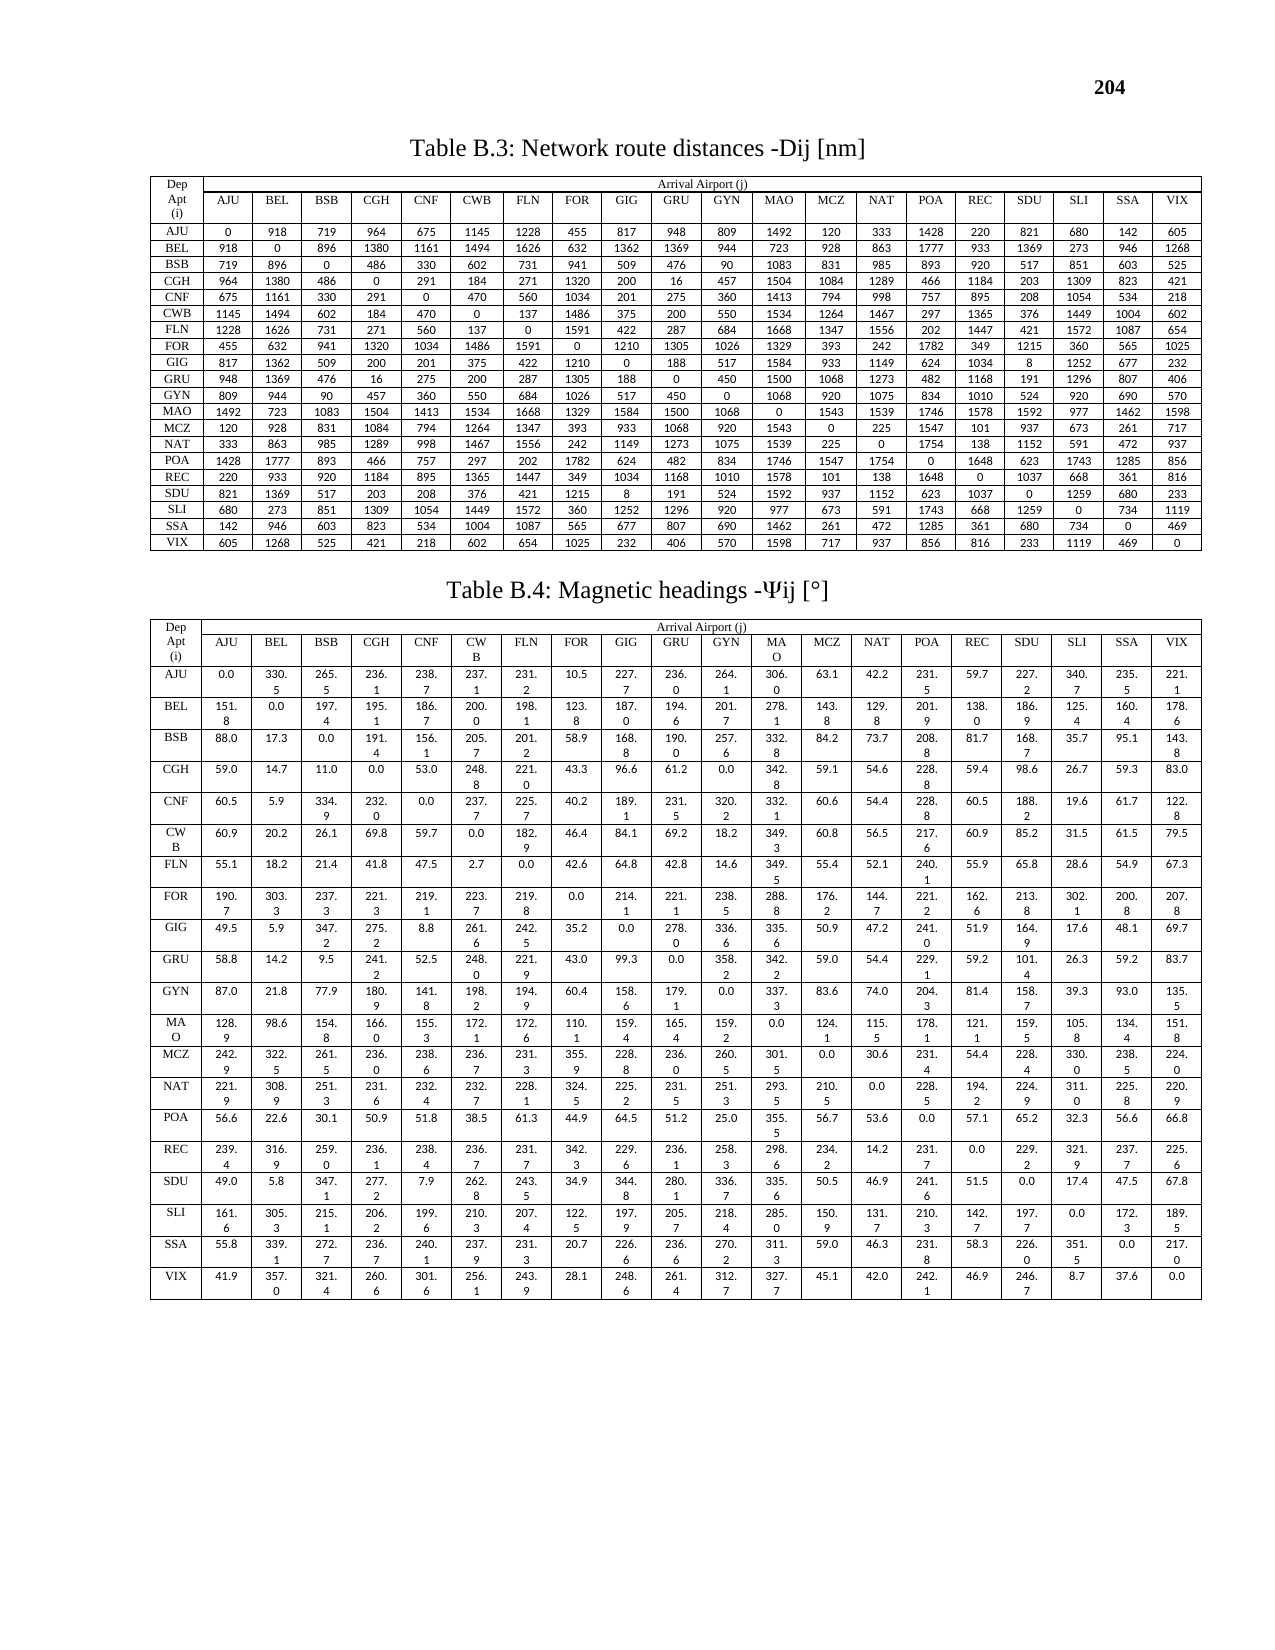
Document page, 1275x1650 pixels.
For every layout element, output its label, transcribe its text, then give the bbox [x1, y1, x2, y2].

table_cell 189.5 [1152, 1205, 1201, 1236]
table_cell CWB [451, 193, 503, 223]
table_cell 58.8 [202, 952, 251, 982]
table_cell 834 [907, 388, 955, 403]
table_cell GYN [151, 983, 201, 1014]
table_cell SDU [1002, 635, 1051, 666]
table_cell 1486 [451, 339, 503, 354]
table_cell 88.0 [202, 730, 251, 761]
table_cell 1648 [956, 453, 1004, 468]
table_cell 83.7 [1152, 952, 1201, 982]
table_cell 186.7 [402, 698, 451, 729]
table_cell 186.9 [1002, 698, 1051, 729]
table_cell 1145 [204, 306, 252, 321]
table_cell CNF [151, 290, 203, 305]
table_cell 226.0 [1002, 1237, 1051, 1267]
table_cell 200 [602, 273, 651, 288]
table_cell 591 [1054, 437, 1103, 452]
table_cell 200.8 [1102, 888, 1151, 919]
table_cell 680 [1005, 519, 1053, 534]
table_cell 482 [652, 453, 701, 468]
table_cell 1500 [753, 371, 805, 387]
table_cell 1215 [553, 486, 601, 501]
table_cell 233 [1005, 535, 1053, 550]
table_cell CWB [151, 825, 201, 856]
table_cell 817 [204, 355, 252, 370]
table_cell 1413 [753, 290, 805, 305]
table_cell 61.7 [1102, 793, 1151, 824]
table_cell 231.3 [502, 1047, 551, 1077]
table_cell 278.1 [752, 698, 801, 729]
table_cell 937 [857, 535, 906, 550]
table_cell 1309 [352, 502, 401, 517]
table_cell CWB [452, 635, 501, 666]
table_cell 176.2 [802, 888, 851, 919]
table_cell 226.6 [602, 1237, 651, 1267]
table_cell 719 [204, 257, 252, 272]
table_cell 486 [302, 273, 351, 288]
table_cell 673 [806, 502, 856, 517]
table_cell 115.5 [852, 1015, 901, 1046]
table_cell 1025 [553, 535, 601, 550]
table_cell 200 [451, 371, 503, 387]
table_cell 55.8 [202, 1237, 251, 1267]
table_cell 376 [1005, 306, 1053, 321]
table_cell 20.2 [252, 825, 301, 856]
table_cell 509 [302, 355, 351, 370]
table_cell 201 [402, 355, 450, 370]
table_cell REC [952, 635, 1001, 666]
table_cell 1259 [1054, 486, 1103, 501]
table_cell 58.3 [952, 1237, 1001, 1267]
table_cell 668 [956, 502, 1004, 517]
table_cell 0.0 [702, 983, 751, 1014]
table_cell 60.9 [952, 825, 1001, 856]
table_cell GRU [652, 193, 701, 223]
table_cell CNF [151, 793, 201, 824]
table_cell 0.0 [602, 920, 651, 951]
table_cell 1754 [857, 453, 906, 468]
table_cell 228.4 [1002, 1047, 1051, 1077]
table_cell 565 [1104, 339, 1152, 354]
table_cell 262.8 [452, 1173, 501, 1204]
table_cell 1777 [253, 453, 301, 468]
table_cell 122.5 [552, 1205, 601, 1236]
table_cell 236.1 [352, 667, 401, 697]
table_cell 1152 [1005, 437, 1053, 452]
table_cell 16 [652, 273, 701, 288]
table_cell 0 [352, 273, 401, 288]
table_cell 264.1 [702, 667, 751, 697]
table_cell NAT [151, 437, 203, 452]
table_cell 1034 [553, 290, 601, 305]
table_cell 168.8 [602, 730, 651, 761]
table_cell 55.4 [802, 857, 851, 887]
table_cell 680 [1054, 224, 1103, 239]
table_cell 55.9 [952, 857, 1001, 887]
table_cell 1289 [857, 273, 906, 288]
table_cell 1264 [806, 306, 856, 321]
table_cell 1004 [1104, 306, 1152, 321]
table_cell 238.6 [402, 1047, 451, 1077]
table_cell 31.5 [1052, 825, 1101, 856]
table_cell 361 [1104, 470, 1152, 485]
table_cell CGH [352, 193, 401, 223]
table_cell 83.0 [1152, 762, 1201, 792]
table_cell 1428 [204, 453, 252, 468]
table_cell 236.0 [652, 667, 701, 697]
table_cell VIX [151, 1268, 201, 1299]
table_cell GIG [151, 355, 203, 370]
table_cell 393 [553, 420, 601, 436]
table_cell 677 [602, 519, 651, 534]
table_cell 219.8 [502, 888, 551, 919]
table_cell 0.0 [452, 825, 501, 856]
table_cell 200.0 [452, 698, 501, 729]
table_cell 1362 [602, 241, 651, 256]
table_cell 306.0 [752, 667, 801, 697]
table_cell 809 [204, 388, 252, 403]
table_cell 570 [702, 535, 752, 550]
table_cell 201 [602, 290, 651, 305]
table_cell GIG [602, 635, 651, 666]
table_cell 470 [402, 306, 450, 321]
table_cell 1054 [1054, 290, 1103, 305]
table_cell 623 [907, 486, 955, 501]
table_cell 320.2 [702, 793, 751, 824]
table_cell 1365 [451, 470, 503, 485]
table_cell 1268 [253, 535, 301, 550]
table_cell SLI [1054, 193, 1103, 223]
table_cell 937 [1153, 437, 1201, 452]
table_cell 215.1 [302, 1205, 351, 1236]
table_cell 1369 [253, 371, 301, 387]
table_cell 236.0 [652, 1047, 701, 1077]
table_cell 162.6 [952, 888, 1001, 919]
table_cell 723 [253, 404, 301, 419]
table_cell 856 [1153, 453, 1201, 468]
table_cell 60.5 [202, 793, 251, 824]
table_cell 297 [451, 453, 503, 468]
table_cell 231.8 [902, 1237, 951, 1267]
table_cell 0 [652, 371, 701, 387]
table_cell 1449 [1054, 306, 1103, 321]
table_cell 73.7 [852, 730, 901, 761]
table_cell 225 [857, 420, 906, 436]
table_cell 37.6 [1102, 1268, 1151, 1299]
table_cell 59.0 [802, 952, 851, 982]
table_cell 330.0 [1052, 1047, 1101, 1077]
table_cell 231.7 [902, 1142, 951, 1172]
table_cell 50.9 [352, 1110, 401, 1141]
table_cell 47.5 [402, 857, 451, 887]
table_cell 486 [352, 257, 401, 272]
table_cell 668 [1054, 470, 1103, 485]
table_cell 261 [806, 519, 856, 534]
table_cell 469 [1153, 519, 1201, 534]
table_cell 47.5 [1102, 1173, 1151, 1204]
table_cell 93.0 [1102, 983, 1151, 1014]
table_cell 302.1 [1052, 888, 1101, 919]
table_cell 336.6 [702, 920, 751, 951]
table_cell 376 [451, 486, 503, 501]
table_cell 0 [1054, 502, 1103, 517]
table_cell 51.8 [402, 1110, 451, 1141]
table_cell 525 [1153, 257, 1201, 272]
table_cell 143.8 [1152, 730, 1201, 761]
table_cell 690 [702, 519, 752, 534]
table_cell 1369 [652, 241, 701, 256]
table_cell 234.2 [802, 1142, 851, 1172]
table_cell 124.1 [802, 1015, 851, 1046]
table_cell 0 [204, 224, 252, 239]
table_cell BSB [151, 730, 201, 761]
table_cell 18.2 [702, 825, 751, 856]
table_cell 0 [857, 437, 906, 452]
table_cell 1500 [652, 404, 701, 419]
table_cell 1492 [753, 224, 805, 239]
table_cell 303.3 [252, 888, 301, 919]
table_cell 1362 [253, 355, 301, 370]
table_cell 298.6 [752, 1142, 801, 1172]
table_cell 336.7 [702, 1173, 751, 1204]
table_cell 141.8 [402, 983, 451, 1014]
table_cell 19.6 [1052, 793, 1101, 824]
table_cell 138.0 [952, 698, 1001, 729]
table_cell 1084 [806, 273, 856, 288]
table_cell 1504 [753, 273, 805, 288]
table_cell BSB [302, 193, 351, 223]
table_cell 217.0 [1152, 1237, 1201, 1267]
table_cell 42.8 [652, 857, 701, 887]
table_cell 330 [302, 290, 351, 305]
table_cell 272.7 [302, 1237, 351, 1267]
table_cell 393 [806, 339, 856, 354]
table_cell 18.2 [252, 857, 301, 887]
table_cell 238.5 [702, 888, 751, 919]
table_cell 28.1 [552, 1268, 601, 1299]
table_cell 22.6 [252, 1110, 301, 1141]
table_cell 60.8 [802, 825, 851, 856]
table_cell 288.8 [752, 888, 801, 919]
table_cell 675 [204, 290, 252, 305]
table_cell 137 [451, 322, 503, 338]
table_cell 937 [1005, 420, 1053, 436]
table_cell 560 [504, 290, 552, 305]
table_cell 87.0 [202, 983, 251, 1014]
table_cell 677 [1104, 355, 1152, 370]
table_cell 311.0 [1052, 1078, 1101, 1109]
table_cell 0.0 [652, 952, 701, 982]
table_cell 823 [352, 519, 401, 534]
table_cell 1084 [352, 420, 401, 436]
table_cell 221.9 [202, 1078, 251, 1109]
table_cell 232 [1153, 355, 1201, 370]
table_cell 52.1 [852, 857, 901, 887]
table_cell 208 [402, 486, 450, 501]
table_cell 1152 [857, 486, 906, 501]
table_cell 56.6 [202, 1110, 251, 1141]
table_cell 5.9 [252, 920, 301, 951]
table_cell 241.2 [352, 952, 401, 982]
table_cell MAO [753, 193, 805, 223]
table_cell 602 [1153, 306, 1201, 321]
table_cell 0 [1005, 486, 1053, 501]
table_cell 158.6 [602, 983, 651, 1014]
table_cell 50.9 [802, 920, 851, 951]
table_cell 757 [907, 290, 955, 305]
table_header Dep Apt (i) [151, 620, 201, 666]
table_cell 361 [956, 519, 1004, 534]
table_cell 224.0 [1152, 1047, 1201, 1077]
table_cell 1492 [204, 404, 252, 419]
table_cell 83.6 [802, 983, 851, 1014]
table_cell 277.2 [352, 1173, 401, 1204]
table_cell 101.4 [1002, 952, 1051, 982]
table_cell 205.7 [452, 730, 501, 761]
table_cell 188 [602, 371, 651, 387]
table_cell 524 [1005, 388, 1053, 403]
table_cell 1184 [956, 273, 1004, 288]
table_cell 1547 [907, 420, 955, 436]
table_cell 591 [857, 502, 906, 517]
table_cell 60.9 [202, 825, 251, 856]
table_cell 271 [352, 322, 401, 338]
table_cell 342.3 [552, 1142, 601, 1172]
table_cell 0.0 [502, 857, 551, 887]
table_cell 261.6 [452, 920, 501, 951]
table_cell 151.8 [1152, 1015, 1201, 1046]
table_cell 190.0 [652, 730, 701, 761]
table_cell 457 [702, 273, 752, 288]
table_cell 231.5 [902, 667, 951, 697]
table_cell 219.1 [402, 888, 451, 919]
table_cell 1010 [702, 470, 752, 485]
table_cell 0.0 [902, 1110, 951, 1141]
table_cell 1273 [857, 371, 906, 387]
table_cell 160.4 [1102, 698, 1151, 729]
table_cell 525 [302, 535, 351, 550]
table_cell 221.1 [1152, 667, 1201, 697]
table_cell 1467 [857, 306, 906, 321]
table_cell 56.5 [852, 825, 901, 856]
table_cell 1285 [907, 519, 955, 534]
table_cell CGH [151, 273, 203, 288]
table_cell 856 [907, 535, 955, 550]
table_cell 482 [907, 371, 955, 387]
table_cell 235.5 [1102, 667, 1151, 697]
table_cell 240.1 [402, 1237, 451, 1267]
table_cell GRU [151, 952, 201, 982]
table_cell 287 [504, 371, 552, 387]
table_cell 217.6 [902, 825, 951, 856]
table_cell 0.0 [802, 1047, 851, 1077]
table_cell 632 [553, 241, 601, 256]
table_cell 110.1 [552, 1015, 601, 1046]
table_cell 197.4 [302, 698, 351, 729]
table_cell 85.2 [1002, 825, 1051, 856]
table_cell 54.4 [952, 1047, 1001, 1077]
table_cell 26.7 [1052, 762, 1101, 792]
table_cell 517 [302, 486, 351, 501]
table_cell 47.2 [852, 920, 901, 951]
table_cell 472 [857, 519, 906, 534]
table_cell 421 [1005, 322, 1053, 338]
table_cell 717 [1153, 420, 1201, 436]
table_cell 817 [602, 224, 651, 239]
table_cell 1087 [1104, 322, 1152, 338]
table_cell 172.1 [452, 1015, 501, 1046]
table_cell 228.5 [902, 1078, 951, 1109]
table_header Dep Apt (i) [151, 177, 203, 223]
table_cell 293.5 [752, 1078, 801, 1109]
table_cell 60.5 [952, 793, 1001, 824]
table_cell 1289 [352, 437, 401, 452]
table_cell 10.5 [552, 667, 601, 697]
table_cell 142 [1104, 224, 1152, 239]
table_cell 9.5 [302, 952, 351, 982]
table_cell 66.8 [1152, 1110, 1201, 1141]
table_cell 40.2 [552, 793, 601, 824]
table_cell 287 [652, 322, 701, 338]
table_cell 203 [1005, 273, 1053, 288]
table_cell 77.9 [302, 983, 351, 1014]
table_cell 0 [1104, 519, 1152, 534]
table_cell 1228 [204, 322, 252, 338]
table_cell 1228 [504, 224, 552, 239]
table_cell BSB [302, 635, 351, 666]
table_cell 1777 [907, 241, 955, 256]
table_cell 0.0 [1102, 1237, 1151, 1267]
table_cell 998 [402, 437, 450, 452]
table_cell 1543 [753, 420, 805, 436]
table_cell 603 [1104, 257, 1152, 272]
table_cell 355.9 [552, 1047, 601, 1077]
table_cell 236.6 [652, 1237, 701, 1267]
table_cell 39.3 [1052, 983, 1101, 1014]
table_cell 198.1 [502, 698, 551, 729]
table_header Arrival Airport (j) [204, 177, 1201, 191]
table_cell 84.2 [802, 730, 851, 761]
table_cell 248.8 [452, 762, 501, 792]
table_cell 207.8 [1152, 888, 1201, 919]
table_cell 896 [302, 241, 351, 256]
table_cell 332.8 [752, 730, 801, 761]
table_cell 1591 [553, 322, 601, 338]
table_cell 360 [1054, 339, 1103, 354]
table_cell 851 [302, 502, 351, 517]
table_cell GYN [151, 388, 203, 403]
table_cell 297 [907, 306, 955, 321]
table_cell 807 [1104, 371, 1152, 387]
table_cell 205.7 [652, 1205, 701, 1236]
table_cell 61.2 [652, 762, 701, 792]
table_cell 225.2 [602, 1078, 651, 1109]
table_cell SDU [151, 486, 203, 501]
table_cell 52.5 [402, 952, 451, 982]
table_cell 734 [1104, 502, 1152, 517]
table_cell 476 [652, 257, 701, 272]
table_cell 291 [352, 290, 401, 305]
table_cell 134.4 [1102, 1015, 1151, 1046]
table_cell 221.9 [502, 952, 551, 982]
table_cell 11.0 [302, 762, 351, 792]
table_cell 143.8 [802, 698, 851, 729]
table_cell 0 [253, 241, 301, 256]
table_cell 120 [204, 420, 252, 436]
table_cell 1578 [956, 404, 1004, 419]
table_cell BSB [151, 257, 203, 272]
table_cell 0.0 [402, 793, 451, 824]
table_cell 142.7 [952, 1205, 1001, 1236]
table_cell 684 [504, 388, 552, 403]
table_cell 238.7 [402, 667, 451, 697]
table_cell GRU [652, 635, 701, 666]
table_cell 466 [907, 273, 955, 288]
table_cell 816 [1153, 470, 1201, 485]
table_cell 406 [652, 535, 701, 550]
table_cell NAT [151, 1078, 201, 1109]
table_cell 210.3 [452, 1205, 501, 1236]
table_cell 1034 [956, 355, 1004, 370]
table_cell 680 [1104, 486, 1152, 501]
table_cell 59.4 [952, 762, 1001, 792]
table_cell 550 [451, 388, 503, 403]
table_cell 358.2 [702, 952, 751, 982]
table_cell 210.5 [802, 1078, 851, 1109]
table_cell AJU [204, 193, 252, 223]
table_cell 534 [402, 519, 450, 534]
table_cell 259.0 [302, 1142, 351, 1172]
table_cell 450 [702, 371, 752, 387]
table_cell 863 [253, 437, 301, 452]
table_cell 851 [1054, 257, 1103, 272]
table_cell 985 [857, 257, 906, 272]
table_cell 1034 [402, 339, 450, 354]
table_cell 809 [702, 224, 752, 239]
table_cell 46.4 [552, 825, 601, 856]
table_cell 228.8 [902, 762, 951, 792]
table_cell 53.6 [852, 1110, 901, 1141]
table_cell 206.2 [352, 1205, 401, 1236]
table_cell 32.3 [1052, 1110, 1101, 1141]
table_cell 1534 [451, 404, 503, 419]
table_cell 1743 [907, 502, 955, 517]
table_cell 1626 [504, 241, 552, 256]
table_cell 69.2 [652, 825, 701, 856]
table_cell 63.1 [802, 667, 851, 697]
table_cell 135.5 [1152, 983, 1201, 1014]
table_cell REC [956, 193, 1004, 223]
table_cell 236.7 [452, 1047, 501, 1077]
table_cell MAO [752, 635, 801, 666]
table_cell 351.5 [1052, 1237, 1101, 1267]
table_cell 198.2 [452, 983, 501, 1014]
table_cell 265.5 [302, 667, 351, 697]
table_cell 321.4 [302, 1268, 351, 1299]
table_cell 570 [1153, 388, 1201, 403]
table_cell REC [151, 470, 203, 485]
table_header Arrival Airport (j) [202, 620, 1201, 634]
table_cell GRU [151, 371, 203, 387]
table_cell MAO [151, 404, 203, 419]
table_cell 275 [652, 290, 701, 305]
table_cell SSA [1102, 635, 1151, 666]
table_cell 84.1 [602, 825, 651, 856]
table_cell 1068 [702, 404, 752, 419]
table_cell 0 [956, 470, 1004, 485]
table_cell 67.8 [1152, 1173, 1201, 1204]
table_cell 1145 [451, 224, 503, 239]
table_cell 0.0 [1152, 1268, 1201, 1299]
table_cell 207.4 [502, 1205, 551, 1236]
table_cell 1168 [956, 371, 1004, 387]
table_cell 191.4 [352, 730, 401, 761]
table_cell SDU [151, 1173, 201, 1204]
table_cell 946 [1104, 241, 1152, 256]
table_cell 349.3 [752, 825, 801, 856]
table_cell 194.6 [652, 698, 701, 729]
table_cell 455 [204, 339, 252, 354]
table_cell 232.7 [452, 1078, 501, 1109]
table_cell 342.2 [752, 952, 801, 982]
table_cell 61.5 [1102, 825, 1151, 856]
table_cell 1598 [753, 535, 805, 550]
table_cell 204.3 [902, 983, 951, 1014]
table_cell 225 [806, 437, 856, 452]
table_cell 624 [907, 355, 955, 370]
table_cell 333 [204, 437, 252, 452]
table_cell 59.2 [952, 952, 1001, 982]
table_cell 406 [1153, 371, 1201, 387]
table_cell 21.8 [252, 983, 301, 1014]
table_cell 605 [204, 535, 252, 550]
table_cell 99.3 [602, 952, 651, 982]
table_cell 208.8 [902, 730, 951, 761]
subtitle Table B.3: Network route distances -Dij [nm] [150, 133, 1125, 162]
table_cell 7.9 [402, 1173, 451, 1204]
table_cell 291 [402, 273, 450, 288]
table_cell 977 [753, 502, 805, 517]
table_cell 977 [1054, 404, 1103, 419]
table_cell 1259 [1005, 502, 1053, 517]
table_cell 158.7 [1002, 983, 1051, 1014]
table_cell 195.1 [352, 698, 401, 729]
table_cell 605 [1153, 224, 1201, 239]
table_cell 0 [702, 388, 752, 403]
table_cell VIX [151, 535, 203, 550]
table_cell 0 [302, 257, 351, 272]
table_cell 794 [806, 290, 856, 305]
table_cell 1285 [1104, 453, 1152, 468]
table_cell 0.0 [1002, 1173, 1051, 1204]
table_cell 1161 [402, 241, 450, 256]
table_cell 421 [352, 535, 401, 550]
table_cell 156.1 [402, 730, 451, 761]
table_cell 469 [1104, 535, 1152, 550]
table_cell 831 [302, 420, 351, 436]
table_cell 35.2 [552, 920, 601, 951]
table_cell 231.2 [502, 667, 551, 697]
table_cell 16 [352, 371, 401, 387]
table_cell 25.0 [702, 1110, 751, 1141]
table_cell 1320 [553, 273, 601, 288]
table_cell FOR [553, 193, 601, 223]
table_cell 154.8 [302, 1015, 351, 1046]
table_cell 189.1 [602, 793, 651, 824]
table_cell 155.3 [402, 1015, 451, 1046]
table_cell 1215 [1005, 339, 1053, 354]
table_cell 0.0 [302, 730, 351, 761]
table_cell MCZ [151, 1047, 201, 1077]
table_cell AJU [151, 667, 201, 697]
table_cell 54.9 [1102, 857, 1151, 887]
table_cell 1320 [352, 339, 401, 354]
table_cell 214.1 [602, 888, 651, 919]
table_cell 26.3 [1052, 952, 1101, 982]
table_cell 275.2 [352, 920, 401, 951]
table_cell 41.8 [352, 857, 401, 887]
table_cell 948 [652, 224, 701, 239]
table_cell 238.5 [1102, 1047, 1151, 1077]
table_cell 59.7 [952, 667, 1001, 697]
table_cell 243.5 [502, 1173, 551, 1204]
table_cell 0 [504, 322, 552, 338]
table_cell 8.7 [1052, 1268, 1101, 1299]
table_cell 1184 [352, 470, 401, 485]
table_cell 941 [302, 339, 351, 354]
table_cell 182.9 [502, 825, 551, 856]
table_cell 231.7 [502, 1142, 551, 1172]
table_cell 65.2 [1002, 1110, 1051, 1141]
table_cell 1486 [553, 306, 601, 321]
table_cell 194.2 [952, 1078, 1001, 1109]
table_cell 142 [204, 519, 252, 534]
table_cell 333 [857, 224, 906, 239]
table_cell 472 [1104, 437, 1152, 452]
table_cell 187.0 [602, 698, 651, 729]
table_cell 1592 [1005, 404, 1053, 419]
table_cell 236.1 [352, 1142, 401, 1172]
table_cell 237.7 [452, 793, 501, 824]
table_cell 964 [204, 273, 252, 288]
table_cell 191 [652, 486, 701, 501]
table_cell SLI [151, 502, 203, 517]
table_cell 239.4 [202, 1142, 251, 1172]
table_cell 1309 [1054, 273, 1103, 288]
table_cell 79.5 [1152, 825, 1201, 856]
table_cell 0.0 [202, 667, 251, 697]
table_cell 893 [907, 257, 955, 272]
table_cell 422 [504, 355, 552, 370]
table_cell 896 [253, 257, 301, 272]
table_cell 1598 [1153, 404, 1201, 419]
table_cell 1054 [402, 502, 450, 517]
table_cell 524 [702, 486, 752, 501]
table_cell 1149 [857, 355, 906, 370]
table_cell 42.2 [852, 667, 901, 697]
table_cell 1743 [1054, 453, 1103, 468]
table_cell 1264 [451, 420, 503, 436]
table_cell 344.8 [602, 1173, 651, 1204]
table_cell 1365 [956, 306, 1004, 321]
table_cell 57.1 [952, 1110, 1001, 1141]
table_cell 450 [652, 388, 701, 403]
table_cell 258.3 [702, 1142, 751, 1172]
table_cell 1539 [753, 437, 805, 452]
table_cell 208 [1005, 290, 1053, 305]
table_cell 178.1 [902, 1015, 951, 1046]
table_cell 1494 [451, 241, 503, 256]
table_cell 311.3 [752, 1237, 801, 1267]
table_cell SDU [1005, 193, 1053, 223]
table_cell 5.8 [252, 1173, 301, 1204]
table_cell FOR [151, 888, 201, 919]
table_cell 60.4 [552, 983, 601, 1014]
table_cell 270.2 [702, 1237, 751, 1267]
table_cell 241.6 [902, 1173, 951, 1204]
table_cell 218 [402, 535, 450, 550]
table_cell 14.7 [252, 762, 301, 792]
table_cell 1252 [1054, 355, 1103, 370]
table_cell CNF [402, 635, 451, 666]
table_cell 807 [652, 519, 701, 534]
table_cell 64.5 [602, 1110, 651, 1141]
table_cell 349 [553, 470, 601, 485]
table_cell 690 [1104, 388, 1152, 403]
table_cell 1380 [253, 273, 301, 288]
table_cell 49.5 [202, 920, 251, 951]
table_cell 54.4 [852, 952, 901, 982]
table_cell CGH [151, 762, 201, 792]
table_cell 261.4 [652, 1268, 701, 1299]
table_cell 0 [907, 453, 955, 468]
table_cell 1268 [1153, 241, 1201, 256]
table_cell NAT [857, 193, 906, 223]
table_cell 260.6 [352, 1268, 401, 1299]
table_cell 43.0 [552, 952, 601, 982]
table_cell 734 [1054, 519, 1103, 534]
table_cell 301.5 [752, 1047, 801, 1077]
table_cell 81.7 [952, 730, 1001, 761]
table_cell 26.1 [302, 825, 351, 856]
table_cell 128.9 [202, 1015, 251, 1046]
table_cell 256.1 [452, 1268, 501, 1299]
table_cell 45.1 [802, 1268, 851, 1299]
table_cell 0.0 [952, 1142, 1001, 1172]
table_cell 1543 [806, 404, 856, 419]
table_cell 470 [451, 290, 503, 305]
table_cell 327.7 [752, 1268, 801, 1299]
table_cell 422 [602, 322, 651, 338]
table_cell REC [151, 1142, 201, 1172]
table_cell 243.9 [502, 1268, 551, 1299]
table_cell 231.5 [652, 1078, 701, 1109]
table_cell 200 [352, 355, 401, 370]
table_cell 51.5 [952, 1173, 1001, 1204]
table_cell 517 [1005, 257, 1053, 272]
table_cell 0.0 [352, 762, 401, 792]
table_cell 357.0 [252, 1268, 301, 1299]
table_cell 347.1 [302, 1173, 351, 1204]
table_cell 1296 [652, 502, 701, 517]
table_cell 137 [504, 306, 552, 321]
table_cell SSA [1104, 193, 1152, 223]
table_cell 200 [652, 306, 701, 321]
table_cell AJU [151, 224, 203, 239]
table_cell 466 [352, 453, 401, 468]
table_cell 242.9 [202, 1047, 251, 1077]
table_cell 1369 [1005, 241, 1053, 256]
table_cell 794 [402, 420, 450, 436]
table_cell 1026 [553, 388, 601, 403]
table_cell 360 [702, 290, 752, 305]
table_cell 90 [702, 257, 752, 272]
table_cell 184 [451, 273, 503, 288]
table_cell 218.4 [702, 1205, 751, 1236]
table_cell 1592 [753, 486, 805, 501]
table_cell 0.0 [702, 762, 751, 792]
table_cell 42.0 [852, 1268, 901, 1299]
table_cell 251.3 [302, 1078, 351, 1109]
table_cell 0 [1153, 535, 1201, 550]
table_cell 1556 [504, 437, 552, 452]
table_cell 69.8 [352, 825, 401, 856]
table_cell 221.3 [352, 888, 401, 919]
table_cell 1782 [553, 453, 601, 468]
table_cell 261.5 [302, 1047, 351, 1077]
table_cell 603 [302, 519, 351, 534]
table_cell 375 [602, 306, 651, 321]
table_cell 0 [602, 355, 651, 370]
table_cell 1083 [753, 257, 805, 272]
table_cell 233 [1153, 486, 1201, 501]
table_cell BEL [253, 193, 301, 223]
table_cell VIX [1152, 635, 1201, 666]
table_cell 1075 [857, 388, 906, 403]
table_cell 231.5 [652, 793, 701, 824]
table_cell SLI [151, 1205, 201, 1236]
table_cell 1447 [956, 322, 1004, 338]
table_cell 349 [956, 339, 1004, 354]
table_cell 123.8 [552, 698, 601, 729]
table_cell 821 [204, 486, 252, 501]
table_cell 232.0 [352, 793, 401, 824]
table_cell MCZ [151, 420, 203, 436]
table_cell BEL [151, 698, 201, 729]
table_cell 59.0 [802, 1237, 851, 1267]
table_cell 1584 [753, 355, 805, 370]
table_cell 731 [302, 322, 351, 338]
table_cell 202 [907, 322, 955, 338]
table_cell 49.0 [202, 1173, 251, 1204]
table_cell 1572 [1054, 322, 1103, 338]
table_cell 1296 [1054, 371, 1103, 387]
table_cell 928 [253, 420, 301, 436]
table_cell VIX [1153, 193, 1201, 223]
table_cell 164.9 [1002, 920, 1051, 951]
table_cell POA [907, 193, 955, 223]
table_cell 61.3 [502, 1110, 551, 1141]
table_cell 59.1 [802, 762, 851, 792]
table_cell 1572 [504, 502, 552, 517]
table_cell 0 [553, 339, 601, 354]
table_cell 1584 [602, 404, 651, 419]
table_cell 257.6 [702, 730, 751, 761]
table_cell 517 [602, 388, 651, 403]
table_cell 8.8 [402, 920, 451, 951]
table_cell 1547 [806, 453, 856, 468]
table_cell 179.1 [652, 983, 701, 1014]
table_cell 0.0 [552, 888, 601, 919]
table_cell NAT [852, 635, 901, 666]
table_cell 168.7 [1002, 730, 1051, 761]
table_cell 1119 [1153, 502, 1201, 517]
table_cell 229.2 [1002, 1142, 1051, 1172]
table_cell 197.7 [1002, 1205, 1051, 1236]
table_cell GYN [702, 635, 751, 666]
table_cell 35.7 [1052, 730, 1101, 761]
table_cell 301.6 [402, 1268, 451, 1299]
table_cell 237.9 [452, 1237, 501, 1267]
table_cell 0 [402, 290, 450, 305]
table_cell 933 [806, 355, 856, 370]
table_cell 223.7 [452, 888, 501, 919]
table_cell 188.2 [1002, 793, 1051, 824]
table_cell 816 [956, 535, 1004, 550]
table_cell 231.4 [902, 1047, 951, 1077]
table_cell 159.2 [702, 1015, 751, 1046]
table_cell 920 [806, 388, 856, 403]
table_cell 41.9 [202, 1268, 251, 1299]
table_cell 823 [1104, 273, 1152, 288]
table_cell 723 [753, 241, 805, 256]
table_cell 1504 [352, 404, 401, 419]
table_cell 895 [956, 290, 1004, 305]
table_cell 0.0 [1052, 1205, 1101, 1236]
table_cell 69.7 [1152, 920, 1201, 951]
table_cell 1556 [857, 322, 906, 338]
table_cell GIG [602, 193, 651, 223]
table_cell 1626 [253, 322, 301, 338]
table_cell 237.1 [452, 667, 501, 697]
table_cell 455 [553, 224, 601, 239]
table_cell 342.8 [752, 762, 801, 792]
table_cell 918 [253, 224, 301, 239]
table_cell 335.6 [752, 1173, 801, 1204]
table_cell 324.5 [552, 1078, 601, 1109]
table_cell FLN [151, 322, 203, 338]
table_cell 98.6 [252, 1015, 301, 1046]
table_cell 933 [253, 470, 301, 485]
table_cell 998 [857, 290, 906, 305]
table_cell 1034 [602, 470, 651, 485]
table_cell POA [902, 635, 951, 666]
table_cell 1168 [652, 470, 701, 485]
table_cell 242 [553, 437, 601, 452]
table_cell 360 [402, 388, 450, 403]
table_cell 59.0 [202, 762, 251, 792]
table_cell 985 [302, 437, 351, 452]
table_cell 1782 [907, 339, 955, 354]
table_cell 59.7 [402, 825, 451, 856]
table_cell 334.9 [302, 793, 351, 824]
table_cell 1447 [504, 470, 552, 485]
table_cell 8 [602, 486, 651, 501]
table_cell 42.6 [552, 857, 601, 887]
table_cell 1329 [553, 404, 601, 419]
table_cell 64.8 [602, 857, 651, 887]
table_cell 1648 [907, 470, 955, 485]
table_cell 654 [1153, 322, 1201, 338]
table_cell 28.6 [1052, 857, 1101, 887]
table_cell 190.7 [202, 888, 251, 919]
table_cell 236.7 [452, 1142, 501, 1172]
table_cell 509 [602, 257, 651, 272]
table_cell 680 [204, 502, 252, 517]
table_cell 1068 [753, 388, 805, 403]
table_cell 151.8 [202, 698, 251, 729]
table_cell 731 [504, 257, 552, 272]
table_cell 95.1 [1102, 730, 1151, 761]
table_cell 0 [753, 404, 805, 419]
table_cell 144.7 [852, 888, 901, 919]
table_cell 17.3 [252, 730, 301, 761]
table_cell 34.9 [552, 1173, 601, 1204]
table_cell 349.5 [752, 857, 801, 887]
table_cell 56.6 [1102, 1110, 1151, 1141]
table_cell 920 [702, 502, 752, 517]
table_cell CGH [352, 635, 401, 666]
table_cell 20.7 [552, 1237, 601, 1267]
table_cell 237.3 [302, 888, 351, 919]
table_cell 1591 [504, 339, 552, 354]
table_cell 74.0 [852, 983, 901, 1014]
table_cell 1026 [702, 339, 752, 354]
table_cell 17.6 [1052, 920, 1101, 951]
table_cell 30.6 [852, 1047, 901, 1077]
table_cell 221.0 [502, 762, 551, 792]
table_cell 421 [504, 486, 552, 501]
table_cell CNF [402, 193, 450, 223]
table_cell 166.0 [352, 1015, 401, 1046]
table_cell AJU [202, 635, 251, 666]
table_cell 944 [702, 241, 752, 256]
table_cell 159.5 [1002, 1015, 1051, 1046]
table_cell 161.6 [202, 1205, 251, 1236]
table_cell 1037 [1005, 470, 1053, 485]
table_cell 717 [806, 535, 856, 550]
table_cell 941 [553, 257, 601, 272]
table_cell 238.4 [402, 1142, 451, 1172]
table_cell 125.4 [1052, 698, 1101, 729]
table_cell 1467 [451, 437, 503, 452]
table_cell 602 [451, 257, 503, 272]
table_cell 863 [857, 241, 906, 256]
table_cell 246.7 [1002, 1268, 1051, 1299]
table_cell 308.9 [252, 1078, 301, 1109]
table_cell 14.2 [252, 952, 301, 982]
table_cell 98.6 [1002, 762, 1051, 792]
table_cell 220 [204, 470, 252, 485]
table_cell 237.7 [1102, 1142, 1151, 1172]
table_cell 1428 [907, 224, 955, 239]
table_cell FOR [552, 635, 601, 666]
table_cell 251.3 [702, 1078, 751, 1109]
table_cell 232 [602, 535, 651, 550]
table_cell 831 [806, 257, 856, 272]
table_cell 197.9 [602, 1205, 651, 1236]
table_cell 225.6 [1152, 1142, 1201, 1172]
table_cell 340.7 [1052, 667, 1101, 697]
table_cell SSA [151, 519, 203, 534]
table_cell 225.7 [502, 793, 551, 824]
table_cell 201.9 [902, 698, 951, 729]
table_cell FOR [151, 339, 203, 354]
table_cell 623 [1005, 453, 1053, 468]
table_cell 227.7 [602, 667, 651, 697]
table_cell 285.0 [752, 1205, 801, 1236]
table_cell 46.9 [952, 1268, 1001, 1299]
table_cell 191 [1005, 371, 1053, 387]
table_cell 1305 [553, 371, 601, 387]
table_cell 8 [1005, 355, 1053, 370]
table_cell 59.3 [1102, 762, 1151, 792]
table_cell 375 [451, 355, 503, 370]
table_cell BEL [252, 635, 301, 666]
table_cell 821 [1005, 224, 1053, 239]
table_cell 46.3 [852, 1237, 901, 1267]
table_cell 224.9 [1002, 1078, 1051, 1109]
table_cell 944 [253, 388, 301, 403]
table_cell 1273 [652, 437, 701, 452]
table_cell 218 [1153, 290, 1201, 305]
table_cell 360 [553, 502, 601, 517]
table_cell 201.2 [502, 730, 551, 761]
table_cell 933 [602, 420, 651, 436]
table_cell 534 [1104, 290, 1152, 305]
table_cell 178.6 [1152, 698, 1201, 729]
table_cell 1746 [907, 404, 955, 419]
table_cell FLN [502, 635, 551, 666]
table_cell 273 [1054, 241, 1103, 256]
table_cell 96.6 [602, 762, 651, 792]
table_cell 517 [702, 355, 752, 370]
table_cell 203 [352, 486, 401, 501]
table_cell 275 [402, 371, 450, 387]
table_cell 322.5 [252, 1047, 301, 1077]
table_cell 30.1 [302, 1110, 351, 1141]
table_cell 236.7 [352, 1237, 401, 1267]
table_cell 105.8 [1052, 1015, 1101, 1046]
table_cell 227.2 [1002, 667, 1051, 697]
table_cell 1746 [753, 453, 805, 468]
table_cell 1347 [504, 420, 552, 436]
table_cell 122.8 [1152, 793, 1201, 824]
table_cell 895 [402, 470, 450, 485]
table_cell 53.0 [402, 762, 451, 792]
table_cell 228.8 [602, 1047, 651, 1077]
table_cell 673 [1054, 420, 1103, 436]
table_cell 347.2 [302, 920, 351, 951]
table_cell 1668 [504, 404, 552, 419]
table_cell 1369 [253, 486, 301, 501]
table_cell 1161 [253, 290, 301, 305]
table_cell 920 [1054, 388, 1103, 403]
table_cell 330.5 [252, 667, 301, 697]
table_cell 719 [302, 224, 351, 239]
table_cell 654 [504, 535, 552, 550]
table_cell 54.6 [852, 762, 901, 792]
table_cell 260.5 [702, 1047, 751, 1077]
table_cell FLN [504, 193, 552, 223]
table_cell 199.6 [402, 1205, 451, 1236]
table_cell 1075 [702, 437, 752, 452]
table_cell 834 [702, 453, 752, 468]
table_cell 1119 [1054, 535, 1103, 550]
table_cell 1083 [302, 404, 351, 419]
table_cell 172.3 [1102, 1205, 1151, 1236]
table_cell 188 [652, 355, 701, 370]
table_cell 0.0 [852, 1078, 901, 1109]
table_cell 150.9 [802, 1205, 851, 1236]
table_cell 280.1 [652, 1173, 701, 1204]
table_cell 457 [352, 388, 401, 403]
table_cell SLI [1052, 635, 1101, 666]
table_cell 229.6 [602, 1142, 651, 1172]
table_cell 1037 [956, 486, 1004, 501]
table_cell 50.5 [802, 1173, 851, 1204]
table_cell 1578 [753, 470, 805, 485]
table_cell 476 [302, 371, 351, 387]
table_cell 38.5 [452, 1110, 501, 1141]
table_cell 201.7 [702, 698, 751, 729]
table_cell POA [151, 453, 203, 468]
table_cell 1413 [402, 404, 450, 419]
table_cell 757 [402, 453, 450, 468]
table_cell 2.7 [452, 857, 501, 887]
table_cell 59.2 [1102, 952, 1151, 982]
table_cell 46.9 [852, 1173, 901, 1204]
table_cell 1754 [907, 437, 955, 452]
table_cell 316.9 [252, 1142, 301, 1172]
table_cell 101 [956, 420, 1004, 436]
table_cell 43.3 [552, 762, 601, 792]
subtitle Table B.4: Magnetic headings -ij [°] [150, 575, 1125, 604]
table_cell 928 [806, 241, 856, 256]
table_cell 229.1 [902, 952, 951, 982]
table_cell 81.4 [952, 983, 1001, 1014]
table_cell 14.2 [852, 1142, 901, 1172]
table_cell 0.0 [252, 698, 301, 729]
table_cell 893 [302, 453, 351, 468]
table_cell 0 [451, 306, 503, 321]
table_cell POA [151, 1110, 201, 1141]
table_cell 602 [302, 306, 351, 321]
table_cell 242 [857, 339, 906, 354]
table_cell 1010 [956, 388, 1004, 403]
table_cell SSA [151, 1237, 201, 1267]
table_cell 44.9 [552, 1110, 601, 1141]
table_cell 129.8 [852, 698, 901, 729]
table_cell 138 [956, 437, 1004, 452]
table_cell 355.5 [752, 1110, 801, 1141]
table_cell 248.6 [602, 1268, 651, 1299]
table_cell 90 [302, 388, 351, 403]
table_cell 261 [1104, 420, 1152, 436]
table_cell 165.4 [652, 1015, 701, 1046]
table_cell 1449 [451, 502, 503, 517]
table_cell 120 [806, 224, 856, 239]
table_cell 241.0 [902, 920, 951, 951]
table_cell 946 [253, 519, 301, 534]
table_cell 1025 [1153, 339, 1201, 354]
table_cell 1462 [753, 519, 805, 534]
table_cell 0 [806, 420, 856, 436]
table_cell 172.6 [502, 1015, 551, 1046]
table_cell 202 [504, 453, 552, 468]
table_cell 1252 [602, 502, 651, 517]
table_cell 225.8 [1102, 1078, 1151, 1109]
table_cell 131.7 [852, 1205, 901, 1236]
table_cell 51.9 [952, 920, 1001, 951]
table_cell 159.4 [602, 1015, 651, 1046]
table_cell 48.1 [1102, 920, 1151, 951]
table_cell 60.6 [802, 793, 851, 824]
table_cell 0.0 [752, 1015, 801, 1046]
table_cell 210.3 [902, 1205, 951, 1236]
table_cell 1668 [753, 322, 805, 338]
table_cell 312.7 [702, 1268, 751, 1299]
table_cell 5.9 [252, 793, 301, 824]
table_cell 337.3 [752, 983, 801, 1014]
table_cell 228.1 [502, 1078, 551, 1109]
table_cell 421 [1153, 273, 1201, 288]
table_cell 565 [553, 519, 601, 534]
table_cell MCZ [802, 635, 851, 666]
table_cell 1539 [857, 404, 906, 419]
table_cell 550 [702, 306, 752, 321]
table_cell 273 [253, 502, 301, 517]
table_cell FLN [151, 857, 201, 887]
table_cell MCZ [806, 193, 856, 223]
table_cell 684 [702, 322, 752, 338]
table_cell MAO [151, 1015, 201, 1046]
table_cell 920 [302, 470, 351, 485]
table_cell 242.1 [902, 1268, 951, 1299]
table_cell 55.1 [202, 857, 251, 887]
table_cell 14.6 [702, 857, 751, 887]
table_cell 221.2 [902, 888, 951, 919]
table_cell 339.1 [252, 1237, 301, 1267]
table_cell GYN [702, 193, 752, 223]
table_cell 1068 [652, 420, 701, 436]
table_cell 138 [857, 470, 906, 485]
table_cell 1068 [806, 371, 856, 387]
table_cell 17.4 [1052, 1173, 1101, 1204]
table_cell 964 [352, 224, 401, 239]
table_cell 65.8 [1002, 857, 1051, 887]
table_cell 180.9 [352, 983, 401, 1014]
table_cell 1329 [753, 339, 805, 354]
table_cell 920 [702, 420, 752, 436]
table_cell 271 [504, 273, 552, 288]
table_cell 67.3 [1152, 857, 1201, 887]
table_cell 21.4 [302, 857, 351, 887]
table_cell 1149 [602, 437, 651, 452]
table_cell 948 [204, 371, 252, 387]
table_cell 1494 [253, 306, 301, 321]
table_cell 220 [956, 224, 1004, 239]
table_cell 1462 [1104, 404, 1152, 419]
table_cell 221.1 [652, 888, 701, 919]
table_cell 236.0 [352, 1047, 401, 1077]
table_cell 332.1 [752, 793, 801, 824]
table_cell 278.0 [652, 920, 701, 951]
table_cell 213.8 [1002, 888, 1051, 919]
table_cell 330 [402, 257, 450, 272]
table_cell 228.8 [902, 793, 951, 824]
table_cell 1004 [451, 519, 503, 534]
table_cell 1380 [352, 241, 401, 256]
table_cell 1347 [806, 322, 856, 338]
table_cell 56.7 [802, 1110, 851, 1141]
table_cell GIG [151, 920, 201, 951]
table_cell 933 [956, 241, 1004, 256]
table_cell 937 [806, 486, 856, 501]
table_cell 675 [402, 224, 450, 239]
table_cell 101 [806, 470, 856, 485]
table_cell 321.9 [1052, 1142, 1101, 1172]
table_cell 121.1 [952, 1015, 1001, 1046]
table_cell 602 [451, 535, 503, 550]
table_cell 918 [204, 241, 252, 256]
table_cell 231.3 [502, 1237, 551, 1267]
table_cell 920 [956, 257, 1004, 272]
table_cell 220.9 [1152, 1078, 1201, 1109]
table_cell 1087 [504, 519, 552, 534]
table_cell 560 [402, 322, 450, 338]
table_cell 194.9 [502, 983, 551, 1014]
table_cell 305.3 [252, 1205, 301, 1236]
table_cell 242.5 [502, 920, 551, 951]
table_cell 624 [602, 453, 651, 468]
table_cell 248.0 [452, 952, 501, 982]
table_cell BEL [151, 241, 203, 256]
table_cell 335.6 [752, 920, 801, 951]
table_cell 632 [253, 339, 301, 354]
table_cell 54.4 [852, 793, 901, 824]
table_cell 1305 [652, 339, 701, 354]
table_cell 236.1 [652, 1142, 701, 1172]
table_cell 1210 [553, 355, 601, 370]
table_cell 231.6 [352, 1078, 401, 1109]
table_cell 1210 [602, 339, 651, 354]
table_cell 184 [352, 306, 401, 321]
table_cell 1534 [753, 306, 805, 321]
table_cell CWB [151, 306, 203, 321]
table_cell 240.1 [902, 857, 951, 887]
table_cell 58.9 [552, 730, 601, 761]
table_cell 232.4 [402, 1078, 451, 1109]
table_cell 51.2 [652, 1110, 701, 1141]
